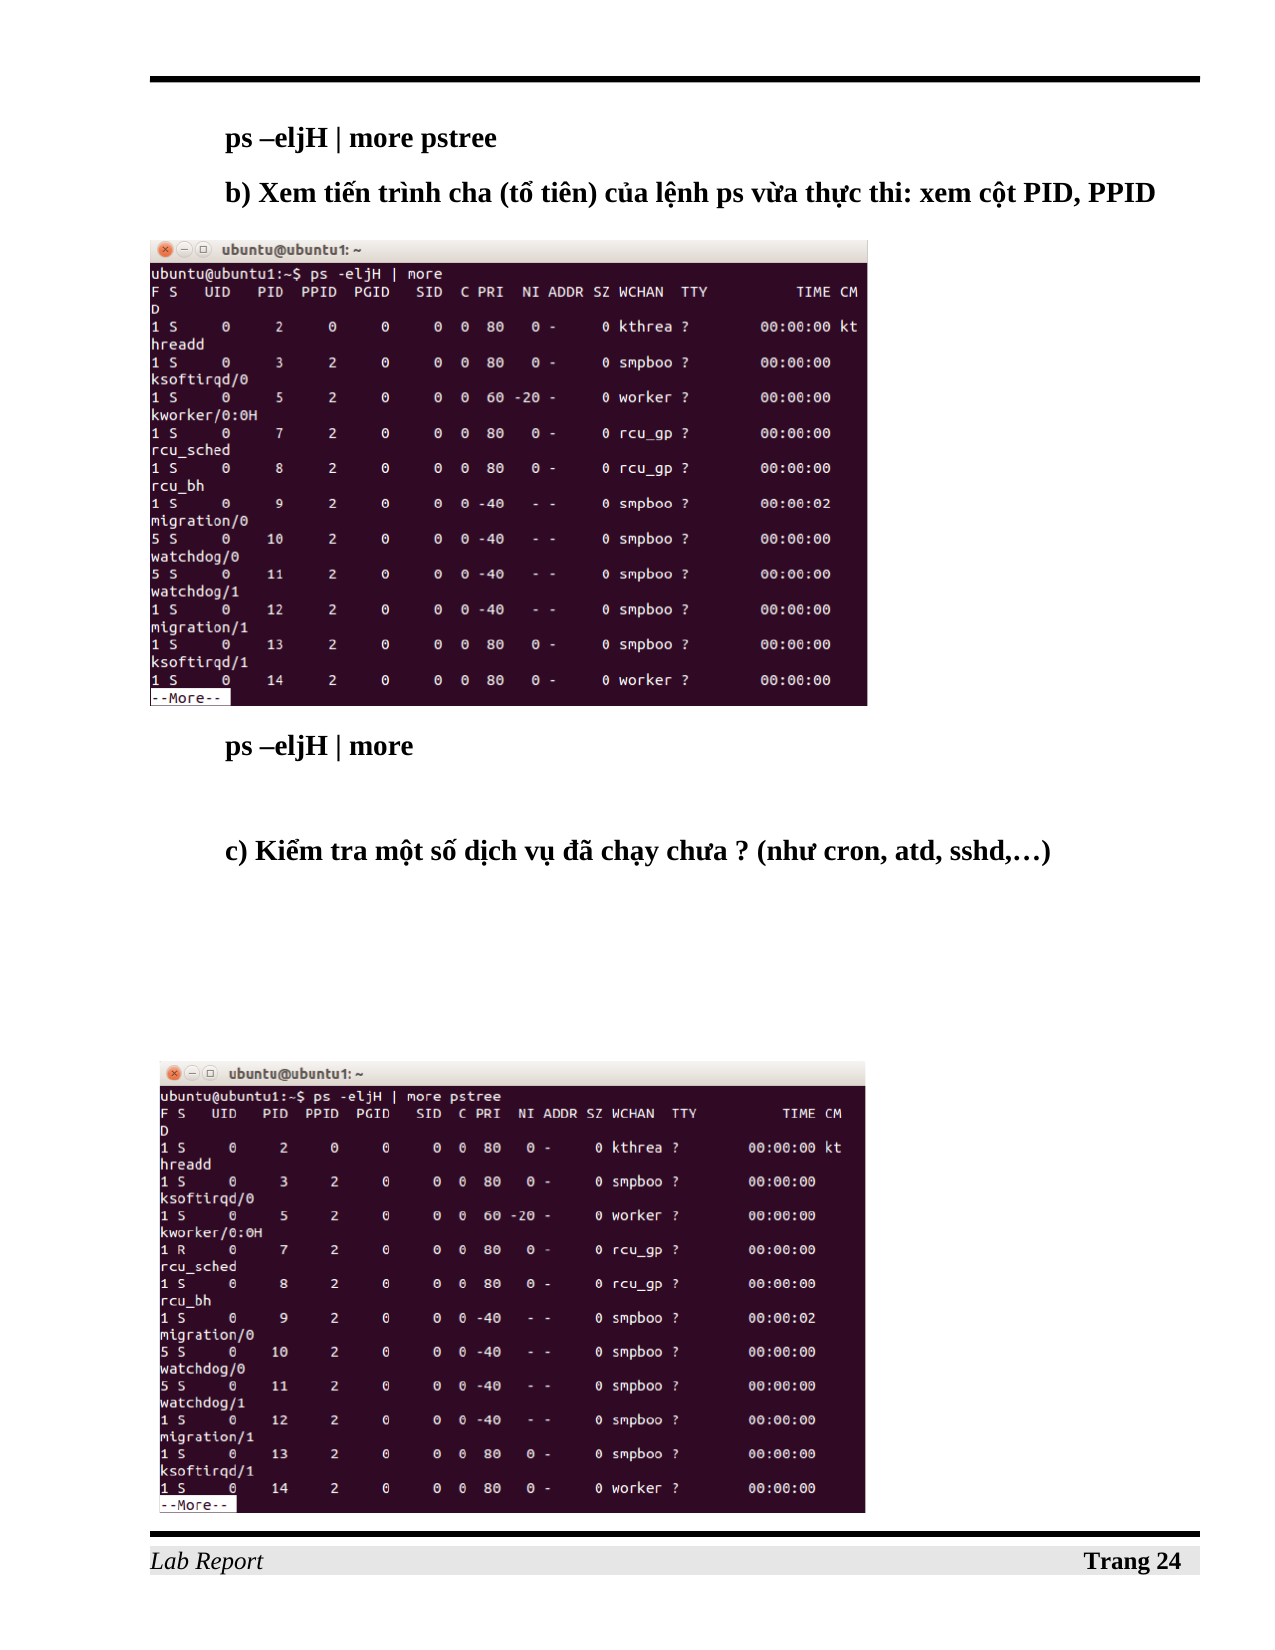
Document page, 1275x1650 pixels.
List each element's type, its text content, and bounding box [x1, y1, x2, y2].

text ps –eljH | more pstree [150, 120, 1200, 153]
text b) Xem tiến trình cha (tổ tiên) của lệnh ps vừa thực thi: xem cột PID, PPID [150, 175, 1200, 209]
picture [150, 240, 868, 706]
text c) Kiểm tra một số dịch vụ đã chạy chưa ? (như cron, atd, sshd,…) [150, 833, 1200, 867]
picture [159, 1061, 866, 1513]
